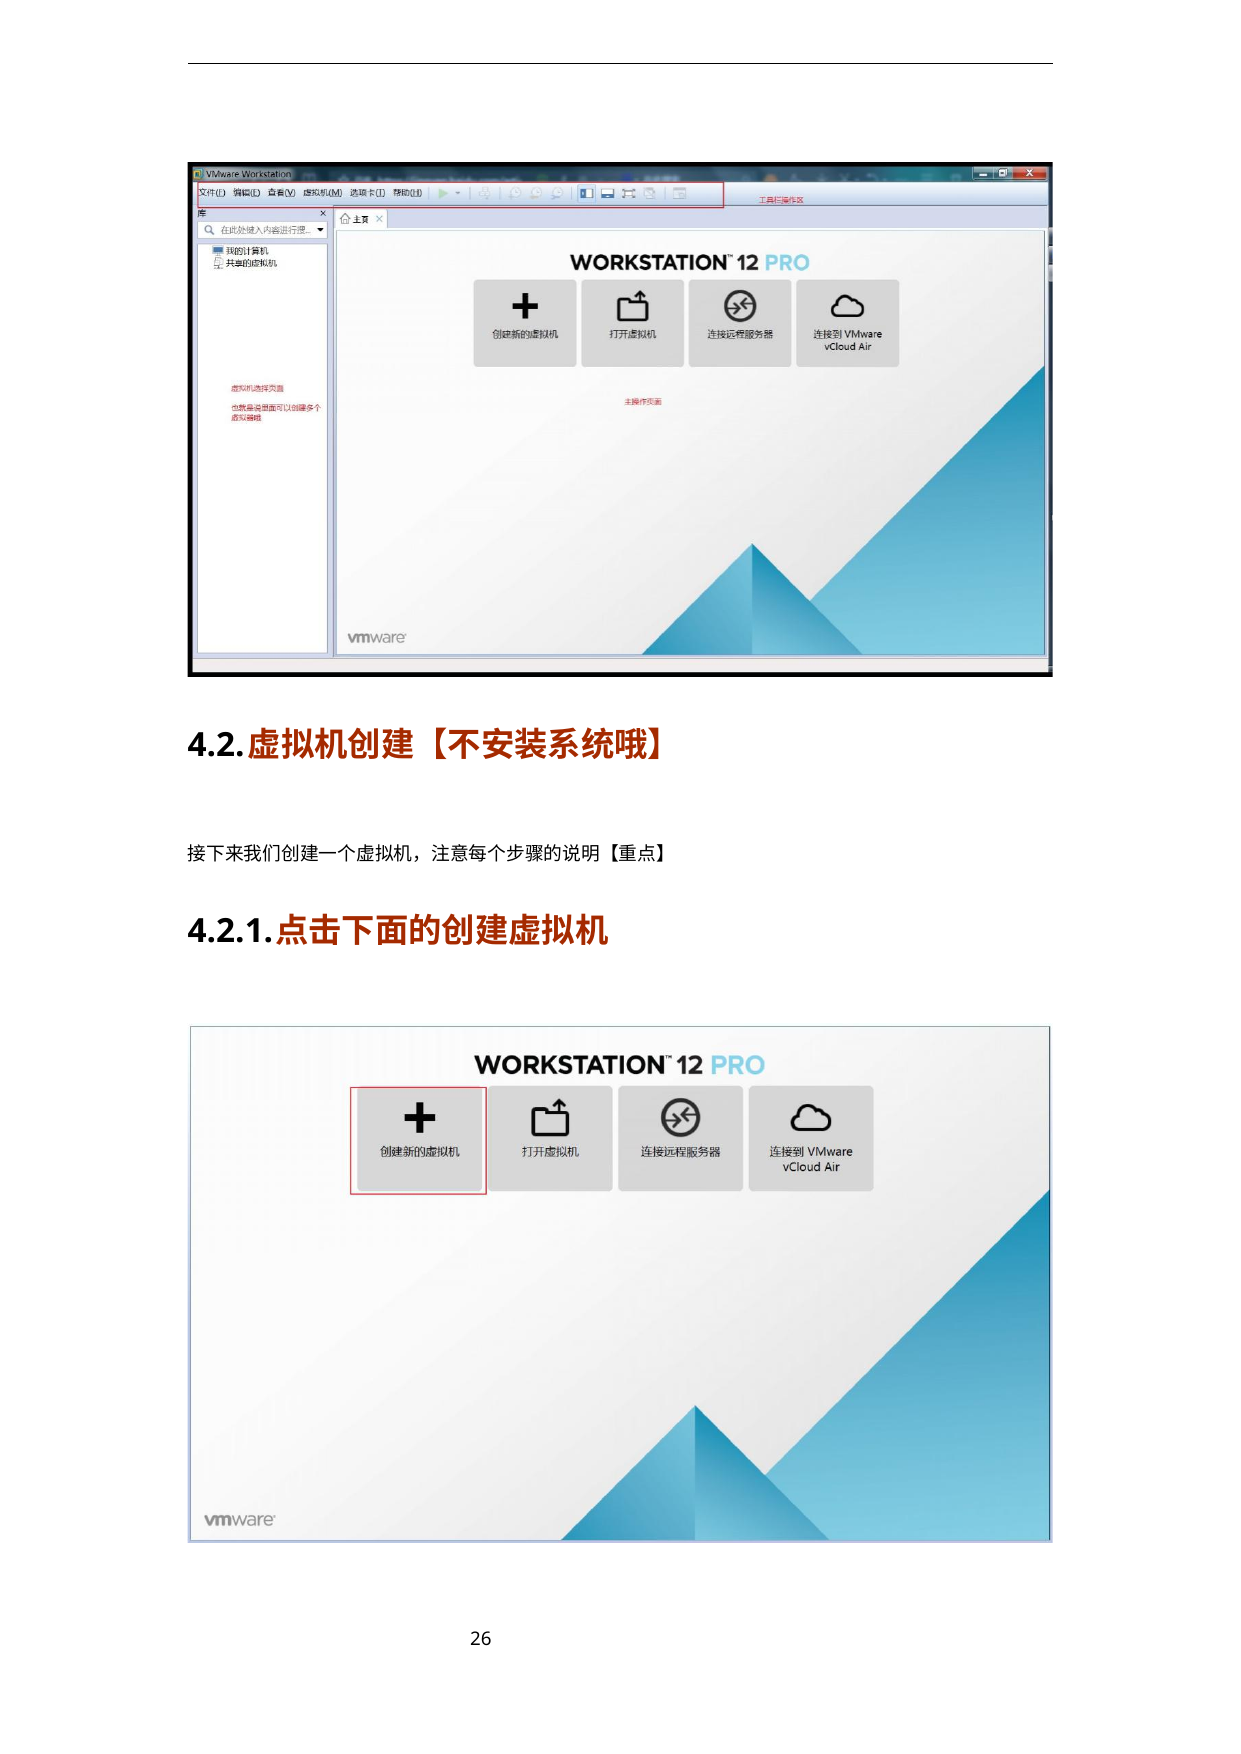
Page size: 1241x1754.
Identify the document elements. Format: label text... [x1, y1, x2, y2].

picture [187, 1023, 1053, 1543]
subtitle 点击下面的创建虚拟机 [187, 896, 1053, 961]
text 接下来我们创建一个虚拟机，注意每个步骤的说明【重点】 [187, 836, 1053, 869]
subtitle 虚拟机创建【不安装系统哦】 [187, 709, 1053, 774]
picture [187, 162, 1053, 677]
